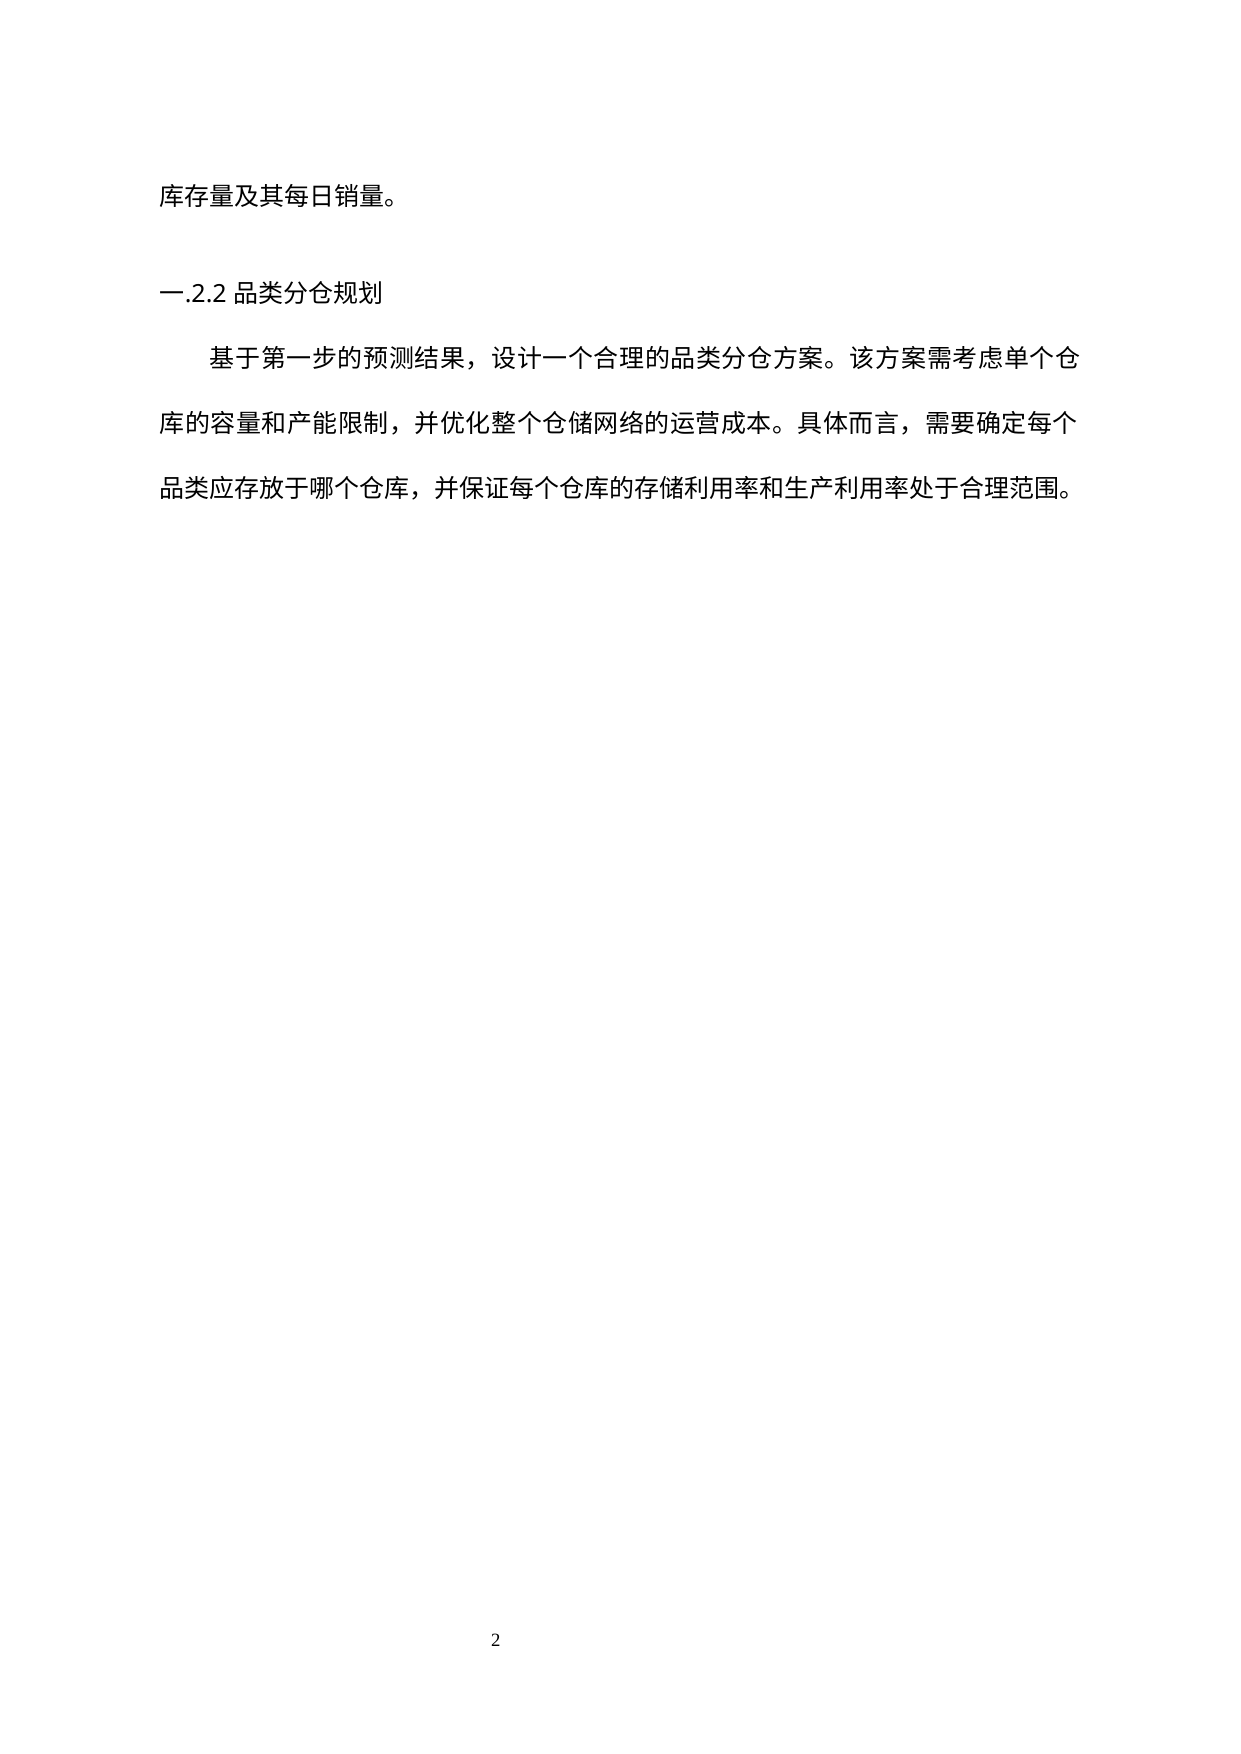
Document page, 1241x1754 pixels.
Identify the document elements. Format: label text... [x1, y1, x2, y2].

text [159, 162, 1081, 227]
text 基于第一步的预测结果，设计一个合理的品类分仓方案。该方案需考虑单个仓库的容量和产能限制，并优化整个仓储网络的运营成本。具体而言，需要确定每个品类应存放于哪个仓库，并保证每个仓库的存储利用率和生产利用率处于合理范围。 [159, 324, 1081, 519]
subtitle 品类分仓规划 [159, 259, 1081, 324]
